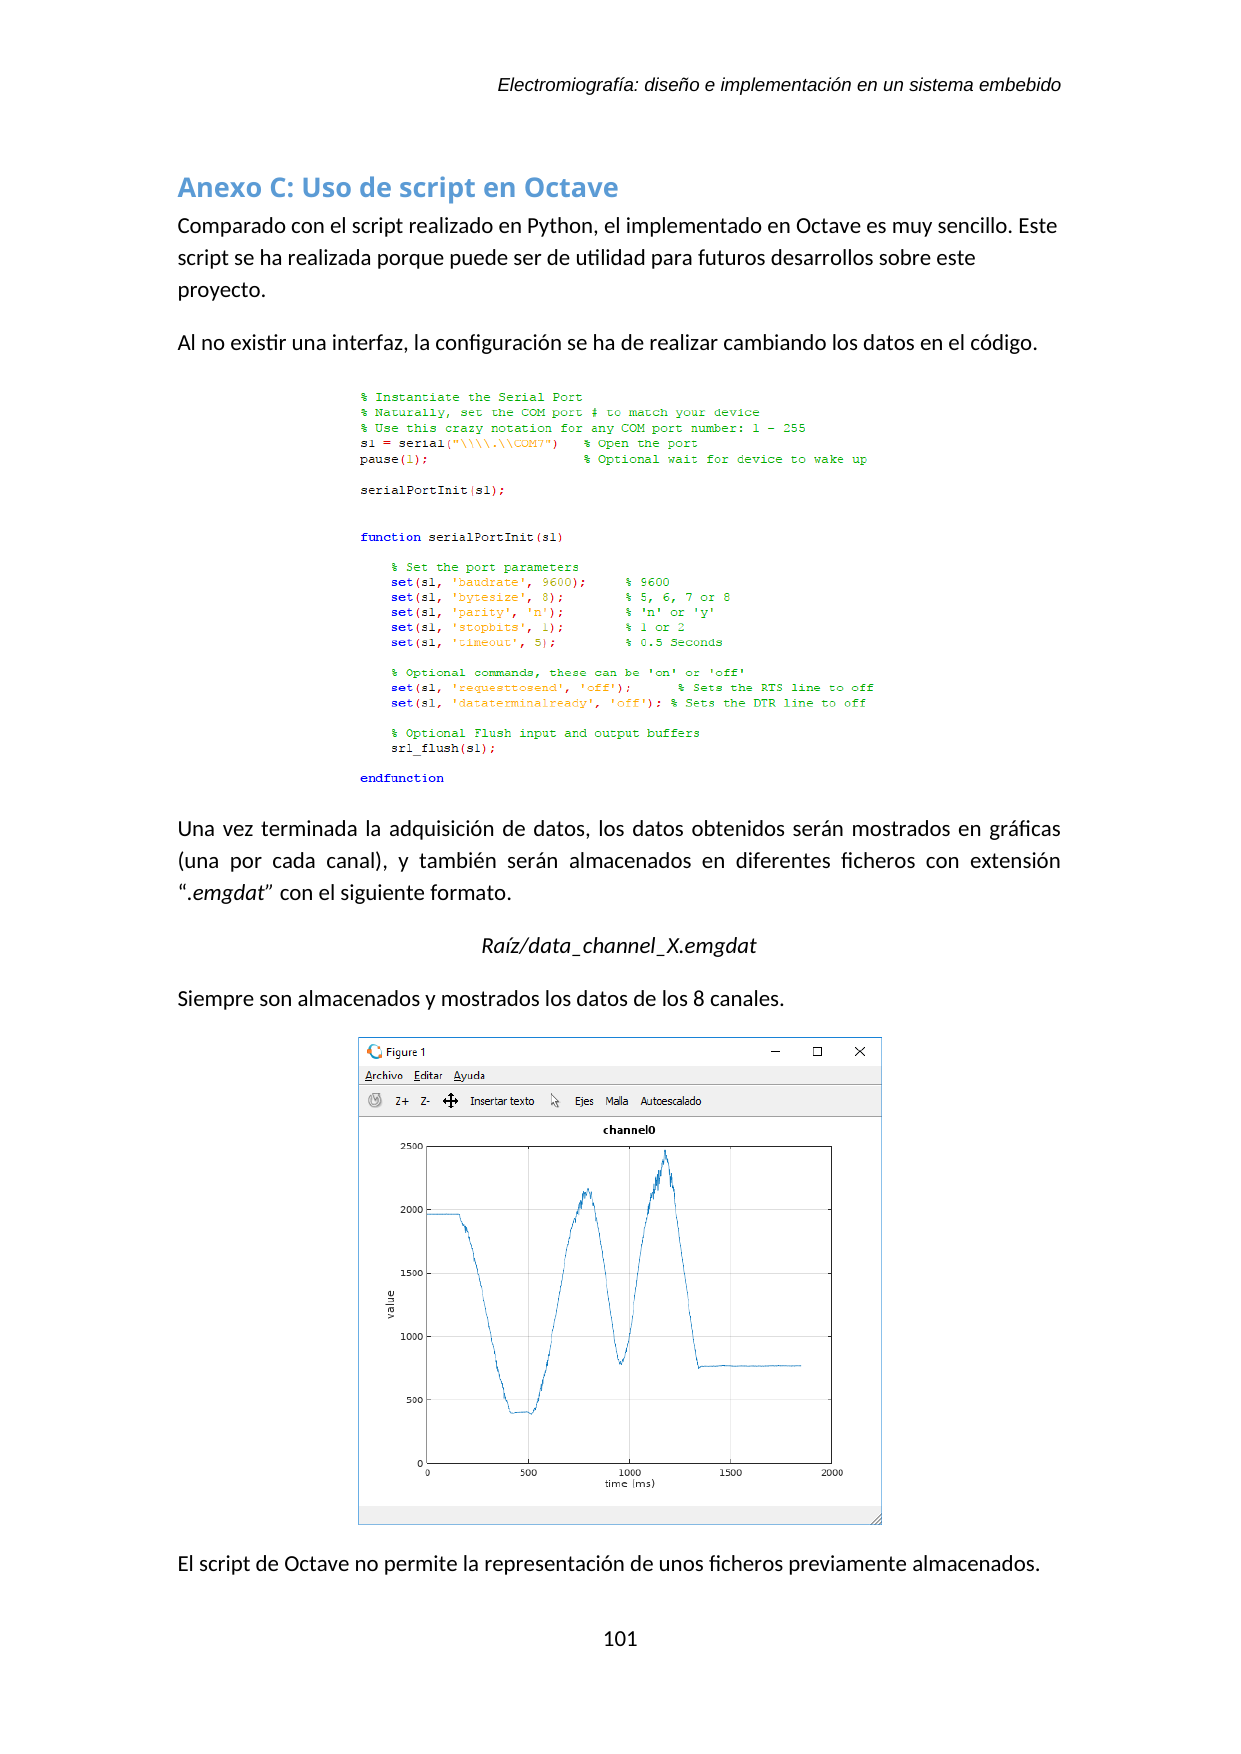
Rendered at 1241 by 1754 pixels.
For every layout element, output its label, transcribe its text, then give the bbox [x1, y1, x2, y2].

text Una vez terminada la adquisición de datos, los datos obtenidos serán mostrados en gráficas (una por cada canal), y también serán almacenados en diferentes ficheros con extensión “.emgdat” con el siguiente formato. [177, 814, 1063, 906]
picture [358, 1037, 882, 1525]
text Siempre son almacenados y mostrados los datos de los 8 canales. [177, 984, 1063, 1012]
text Al no existir una interfaz, la configuración se ha de realizar cambiando los datos en el código. [177, 328, 1063, 356]
picture [350, 381, 890, 501]
subtitle Anexo C: Uso de script en Octave [177, 168, 1063, 205]
text El script de Octave no permite la representación de unos ficheros previamente almacenados. [177, 1549, 1063, 1577]
text Raíz/data_channel_X.emgdat [177, 931, 1063, 959]
picture [359, 525, 881, 789]
text Comparado con el script realizado en Python, el implementado en Octave es muy sencillo. Este script se ha realizada porque puede ser de utilidad para futuros desarrollos sobre este proyecto. [177, 211, 1063, 303]
